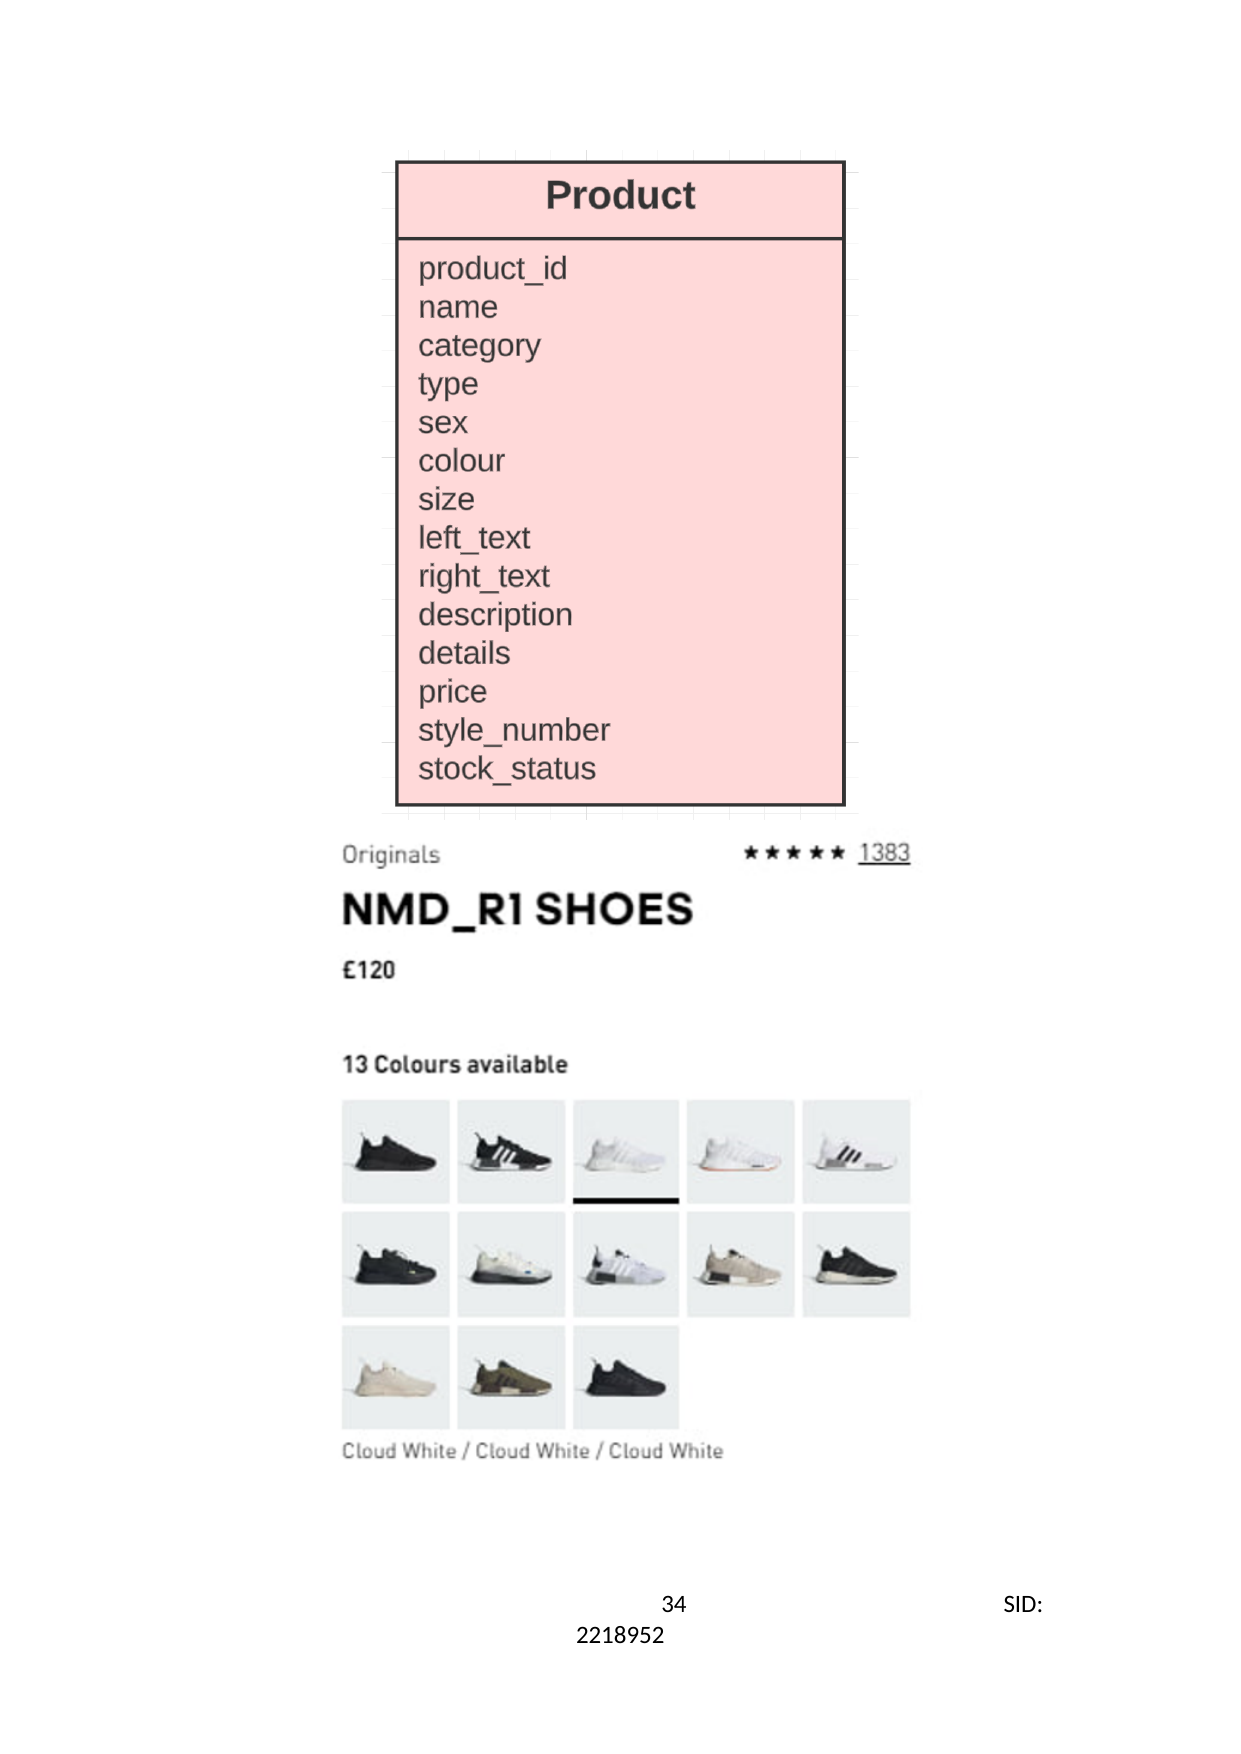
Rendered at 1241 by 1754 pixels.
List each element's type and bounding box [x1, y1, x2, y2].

picture [317, 150, 923, 1494]
